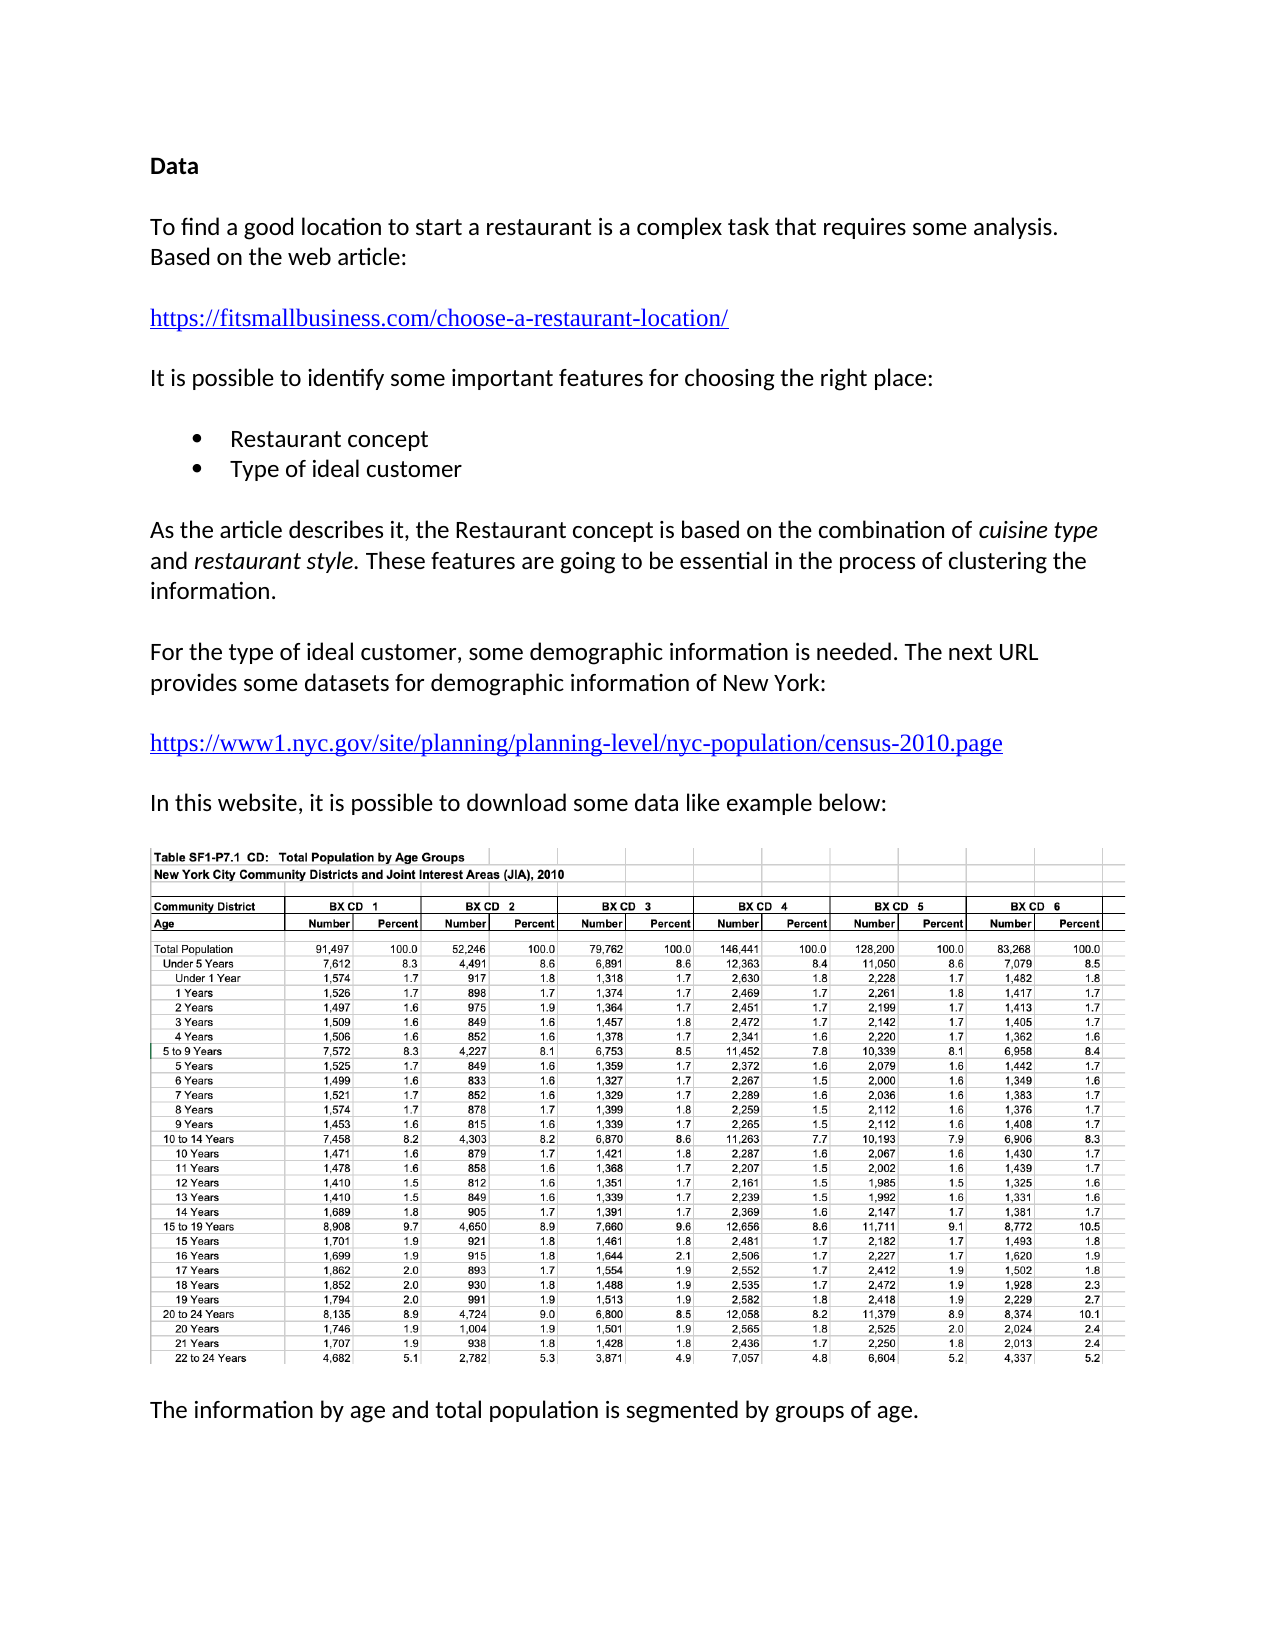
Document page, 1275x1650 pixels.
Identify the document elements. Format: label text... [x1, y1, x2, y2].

list Type of ideal customer [193, 453, 1125, 484]
text https://fitsmallbusiness.com/choose-a-restaurant-location/ [150, 303, 1125, 331]
text Data [150, 150, 1125, 181]
text For the type of ideal customer, some demographic information is needed. The next URL provides some datasets for demographic information of New York: [150, 637, 1125, 698]
list Restaurant concept [193, 423, 1125, 453]
text The information by age and total population is segmented by groups of age. [150, 1394, 1125, 1425]
text It is possible to identify some important features for choosing the right place: [150, 362, 1125, 392]
text As the article describes it, the Restaurant concept is based on the combination of cuisine type and restaurant style. These features are going to be essential in the process of clustering the information. [150, 514, 1125, 606]
picture [150, 848, 1125, 1364]
text https://www1.nyc.gov/site/planning/planning-level/nyc-population/census-2010.page [150, 728, 1125, 757]
text To find a good location to start a restaurant is a complex task that requires some analysis. Based on the web article: [150, 211, 1125, 272]
text In this website, it is possible to download some data like example below: [150, 787, 1125, 818]
